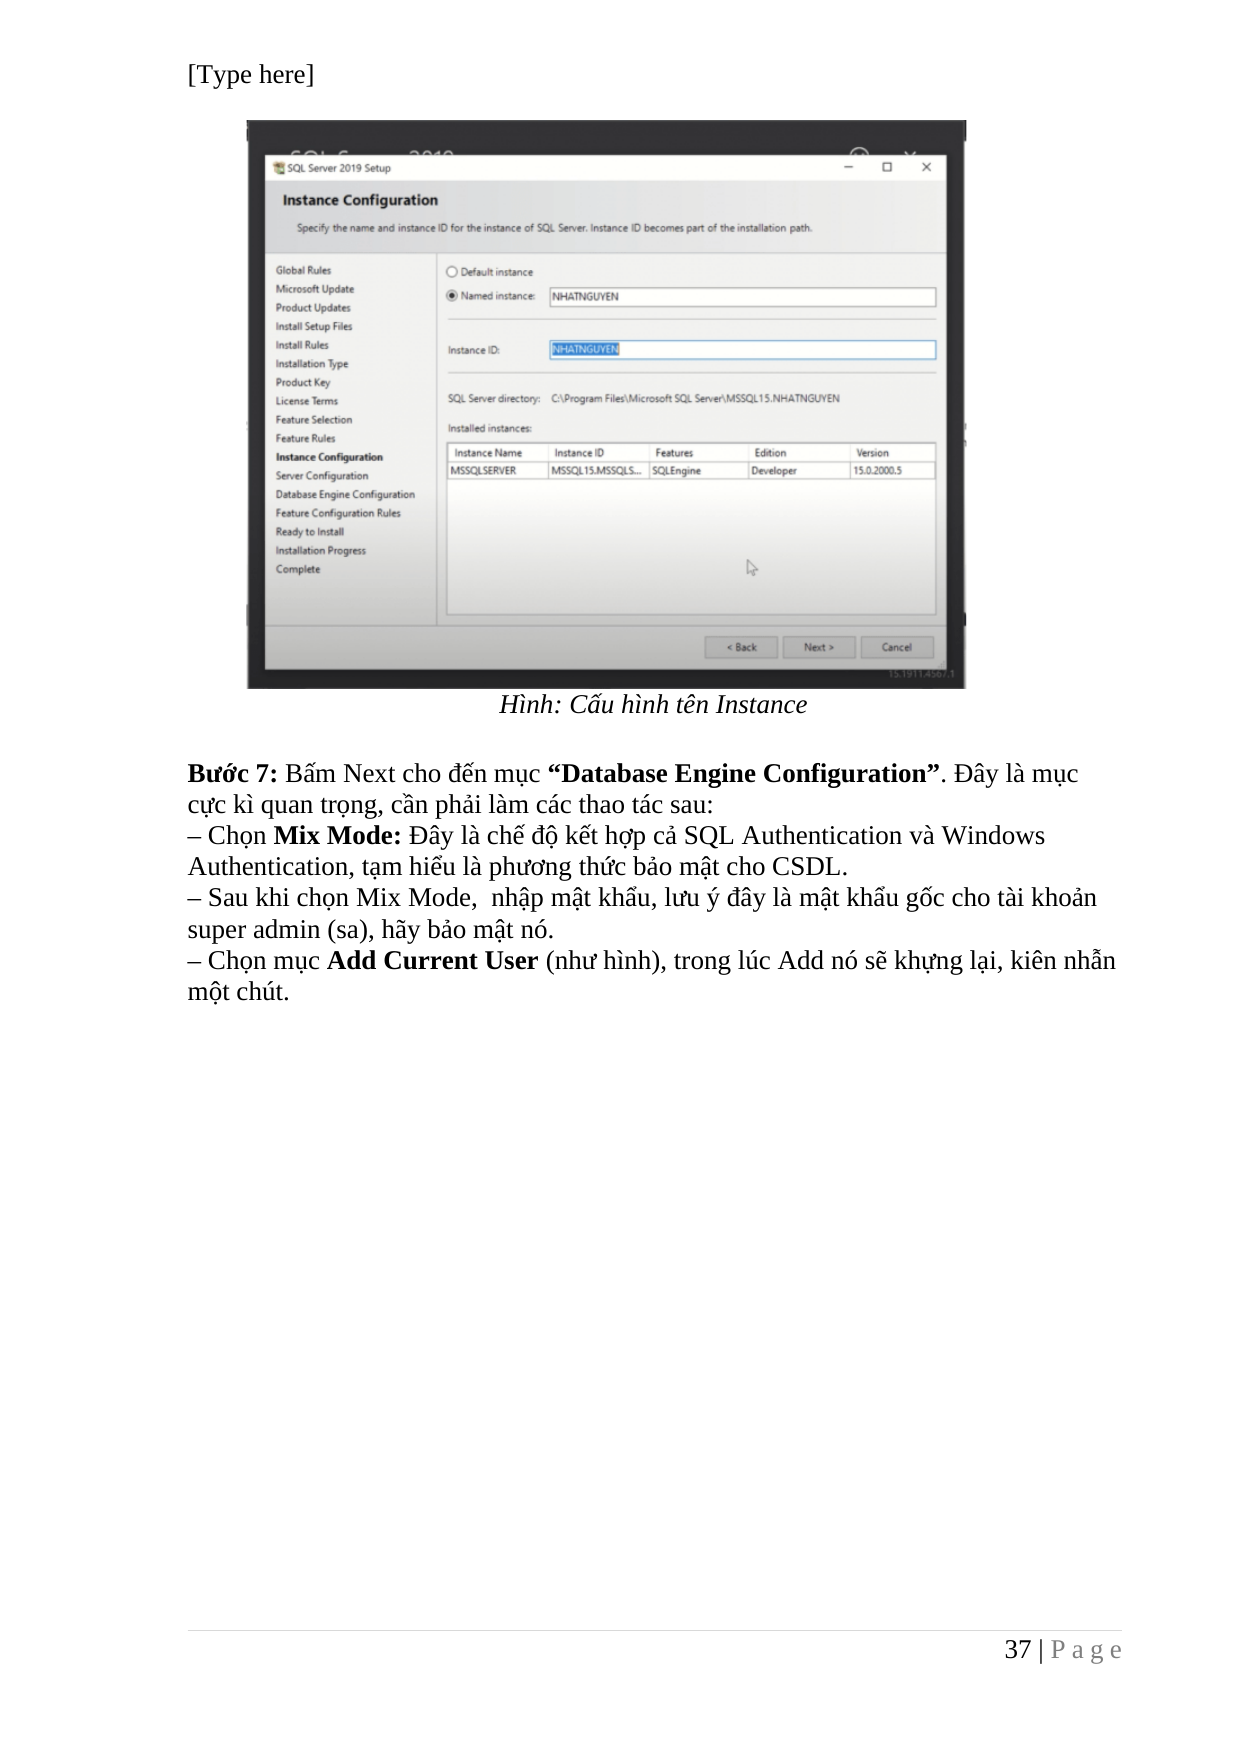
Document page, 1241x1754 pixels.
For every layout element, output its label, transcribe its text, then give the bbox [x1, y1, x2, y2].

text Hình: Cấu hình tên Instance [187, 688, 1122, 719]
text Bước 7: Bấm Next cho đến mục “Database Engine Configuration”. Đây là mục cực kì quan trọng, cần phải làm các thao tác sau: – Chọn Mix Mode: Đây là chế độ kết hợp cả SQL Authentication và Windows Authentication, tạm hiểu là phương thức bảo mật cho CSDL. – Sau khi chọn Mix Mode, nhập mật khẩu, lưu ý đây là mật khẩu gốc cho tài khoản super admin (sa), hãy bảo mật nó. – Chọn mục Add Current User (như hình), trong lúc Add nó sẽ khựng lại, kiên nhẫn một chút. [187, 757, 1122, 1006]
picture [246, 120, 967, 689]
